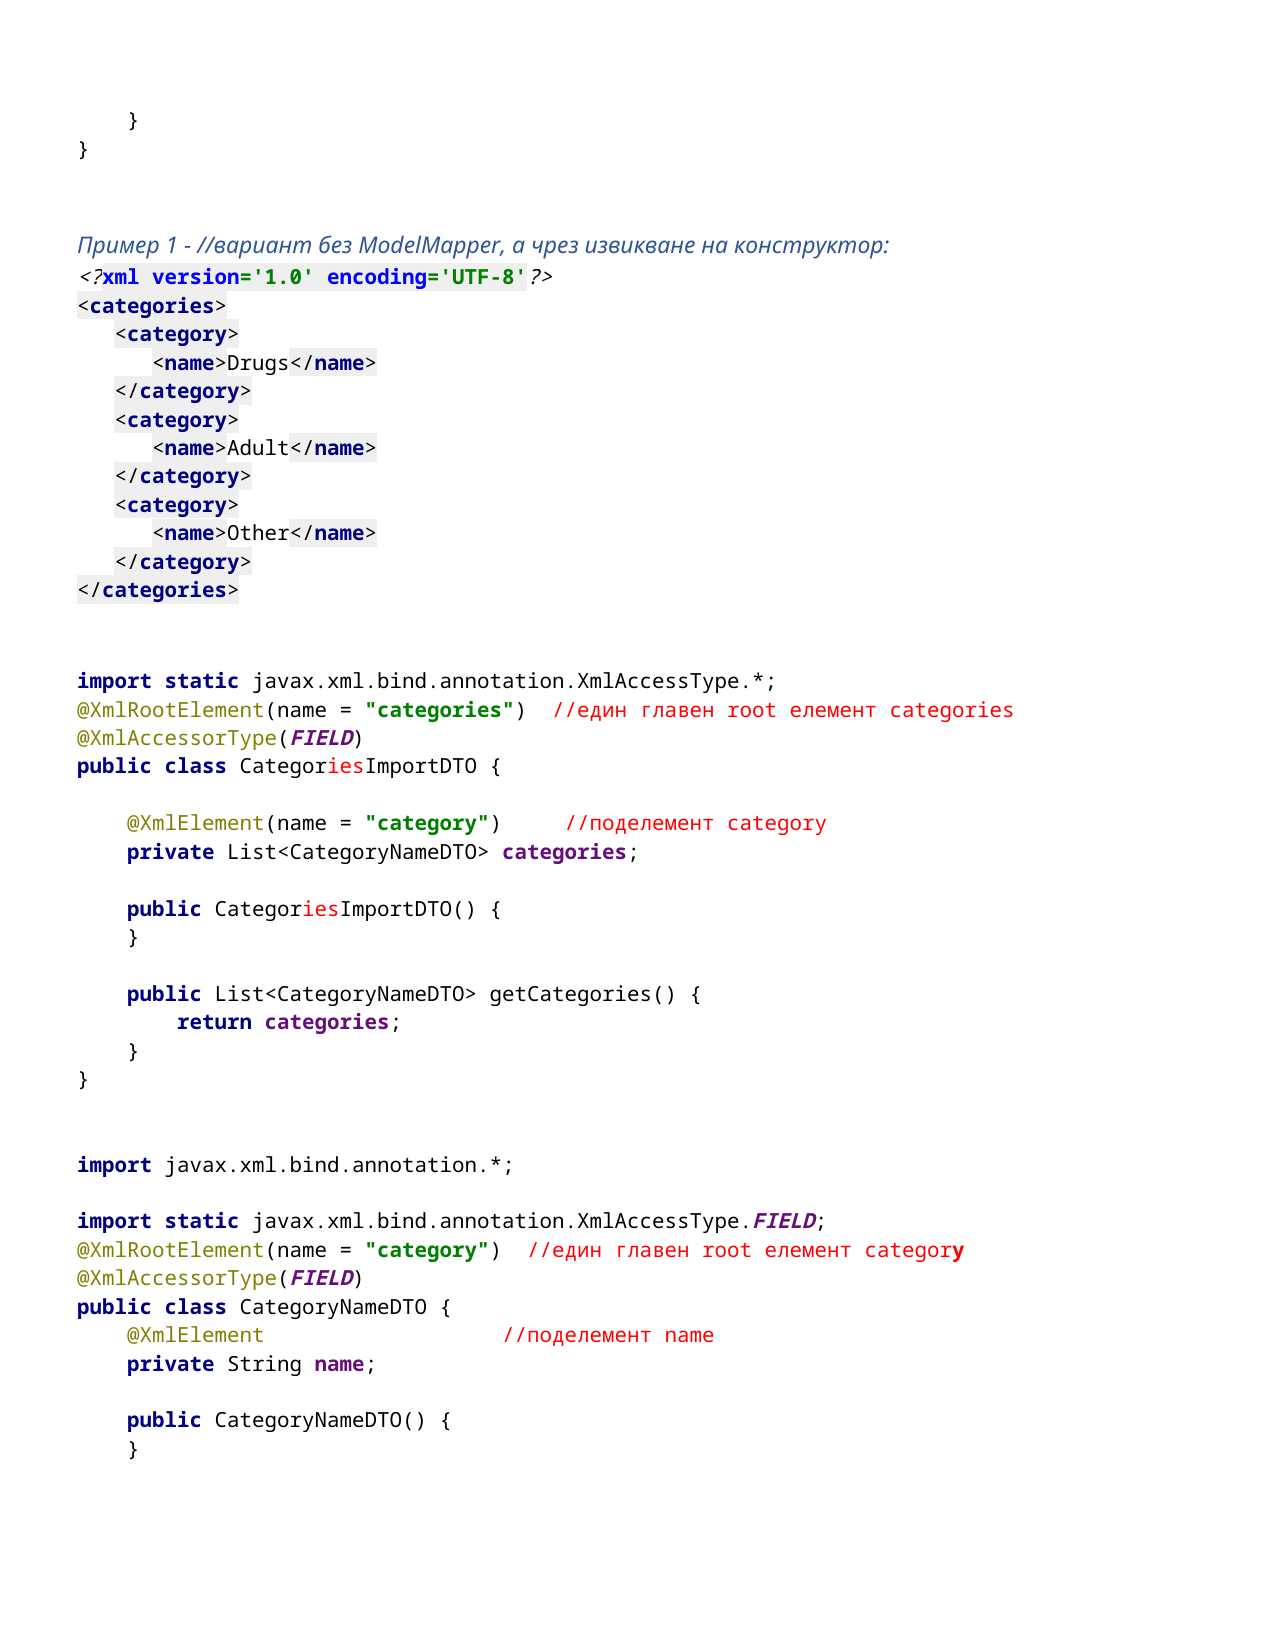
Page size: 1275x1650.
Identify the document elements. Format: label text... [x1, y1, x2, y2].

text import static javax.xml.bind.annotation.XmlAccessType.*; @XmlRootElement(name = "categories") //един главен root елемент categories @XmlAccessorType(FIELD) public class CategoriesImportDTO { @XmlElement(name = "category") //поделемент category private List<CategoryNameDTO> categories; public CategoriesImportDTO() { } public List<CategoryNameDTO> getCategories() { return categories; } } [77, 666, 1198, 1093]
text import javax.xml.bind.annotation.*; [77, 1150, 1198, 1178]
subtitle Пример 1 - //вариант без ModelMapper, а чрез извикване на конструктор: [77, 229, 1198, 260]
text } } [77, 77, 1198, 162]
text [77, 1207, 1198, 1491]
text <?xml version='1.0' encoding='UTF-8'?> <categories> <category> <name>Drugs</name> </category> <category> <name>Adult</name> </category> <category> <name>Other</name> </category> </categories> [77, 262, 1198, 604]
